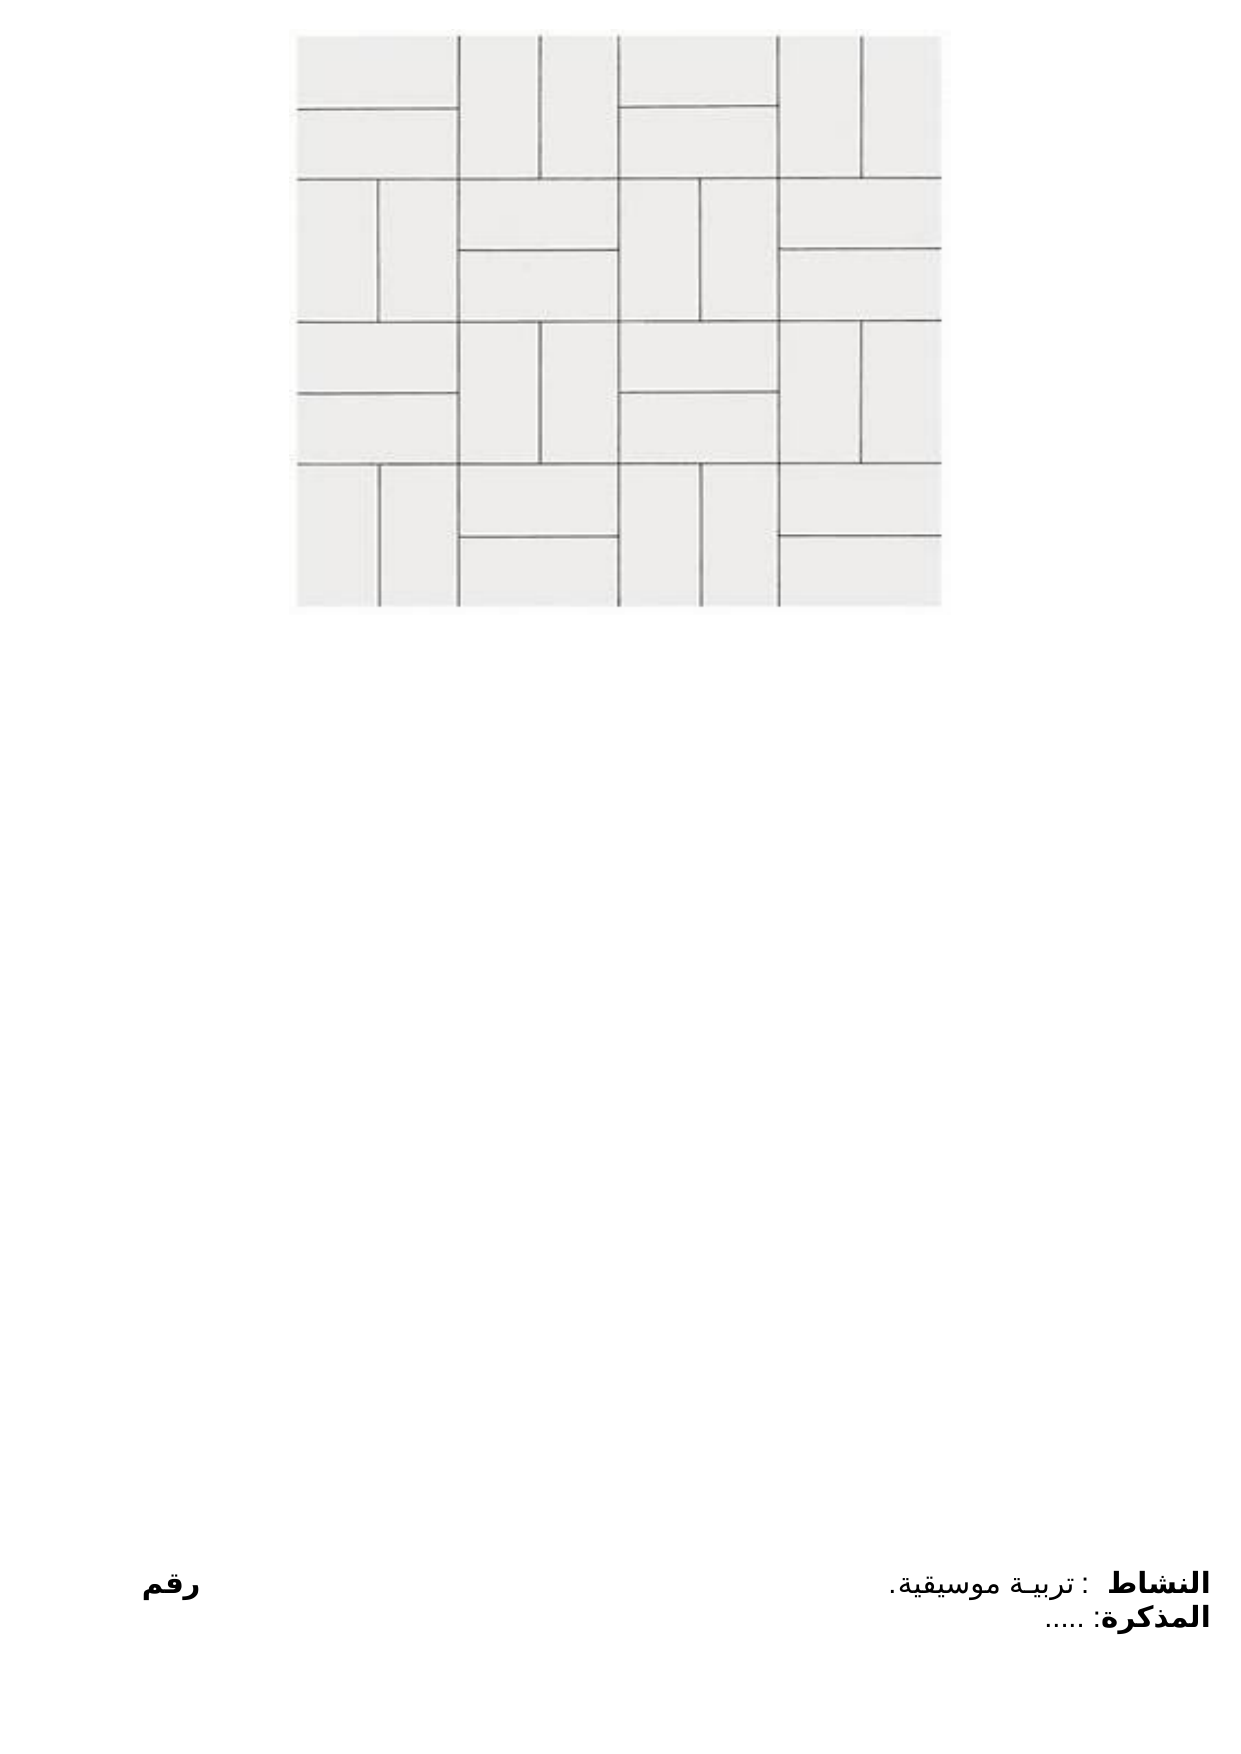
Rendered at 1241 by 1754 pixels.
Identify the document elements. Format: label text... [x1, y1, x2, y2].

text النشاط : تربيـة موسيقية. رقم المذكرة: ..... [29, 1566, 1211, 1633]
picture [289, 29, 951, 615]
